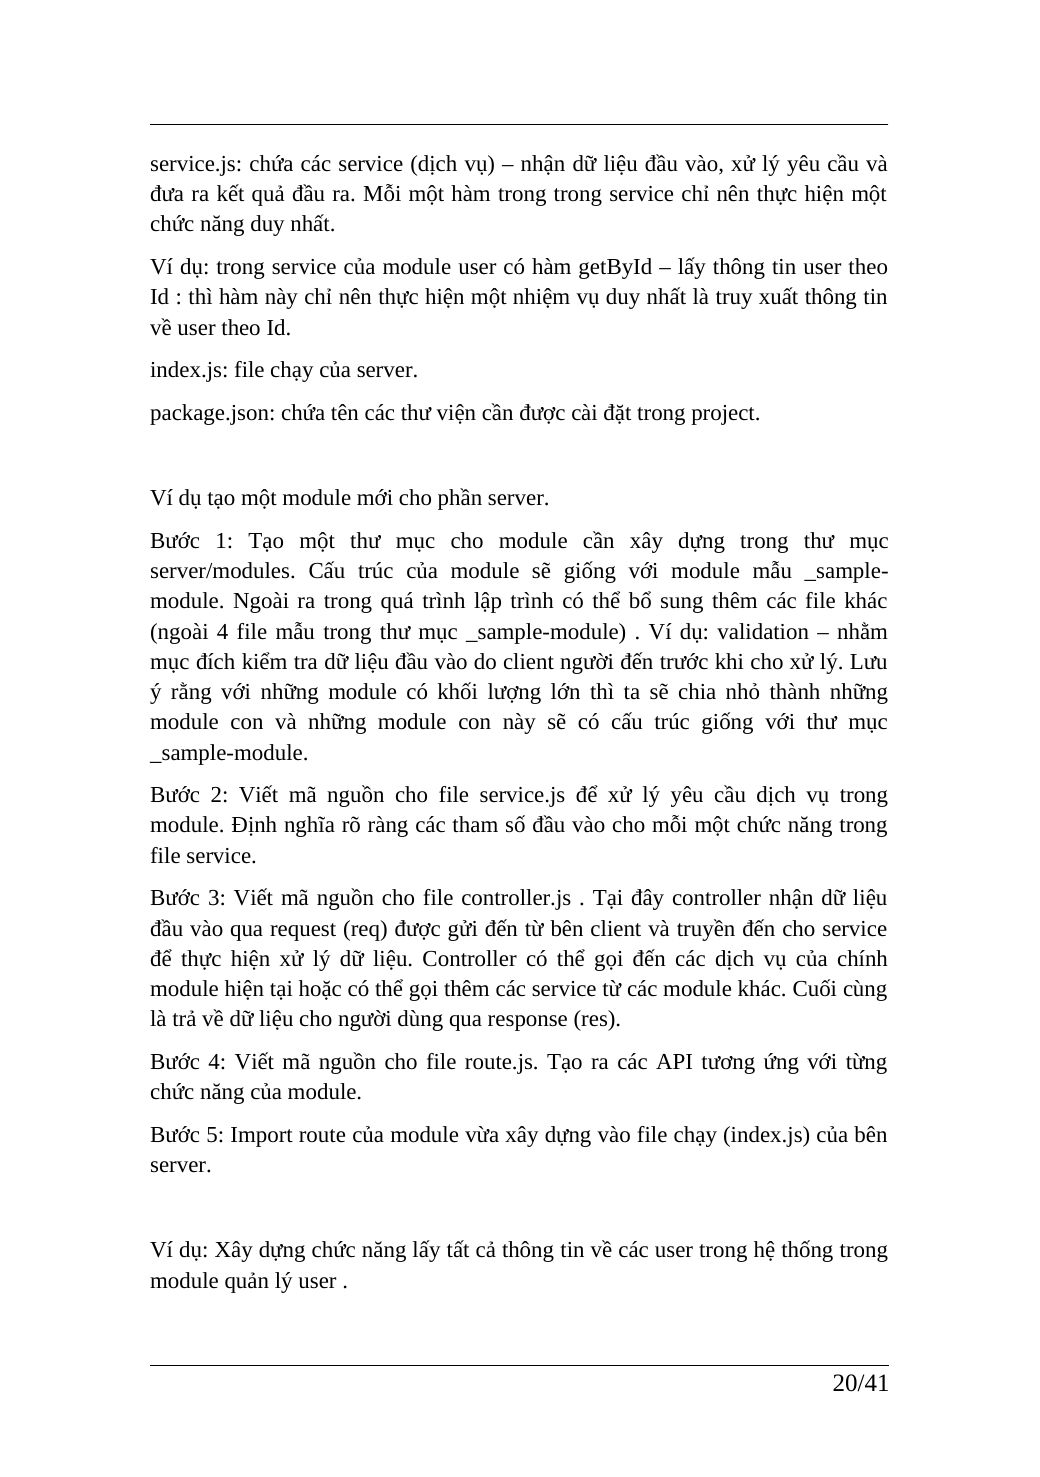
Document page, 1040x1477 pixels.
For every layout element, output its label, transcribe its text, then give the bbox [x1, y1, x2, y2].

text service.js: chứa các service (dịch vụ) – nhận dữ liệu đầu vào, xử lý yêu cầu và đưa ra kết quả đầu ra. Mỗi một hàm trong trong service chỉ nên thực hiện một chức năng duy nhất. [150, 150, 889, 237]
text Bước 5: Import route của module vừa xây dựng vào file chạy (index.js) của bên server. [150, 1121, 889, 1177]
text Ví dụ: Xây dựng chức năng lấy tất cả thông tin về các user trong hệ thống trong module quản lý user . [150, 1236, 889, 1293]
text Bước 4: Viết mã nguồn cho file route.js. Tạo ra các API tương ứng với từng chức năng của module. [150, 1048, 889, 1104]
text index.js: file chạy của server. [150, 356, 889, 383]
text package.json: chứa tên các thư viện cần được cài đặt trong project. [150, 399, 889, 425]
text Bước 3: Viết mã nguồn cho file controller.js . Tại đây controller nhận dữ liệu đầu vào qua request (req) được gửi đến từ bên client và truyền đến cho service để thực hiện xử lý dữ liệu. Controller có thể gọi đến các dịch vụ của chính module hiện tại hoặc có thể gọi thêm các service từ các module khác. Cuối cùng là trả về dữ liệu cho người dùng qua response (res). [150, 884, 889, 1032]
text Ví dụ: trong service của module user có hàm getById – lấy thông tin user theo Id : thì hàm này chỉ nên thực hiện một nhiệm vụ duy nhất là truy xuất thông tin về user theo Id. [150, 253, 889, 340]
text Bước 1: Tạo một thư mục cho module cần xây dựng trong thư mục server/modules. Cấu trúc của module sẽ giống với module mẫu _sample-module. Ngoài ra trong quá trình lập trình có thể bổ sung thêm các file khác (ngoài 4 file mẫu trong thư mục _sample-module) . Ví dụ: validation – nhằm mục đích kiểm tra dữ liệu đầu vào do client người đến trước khi cho xử lý. Lưu ý rằng với những module có khối lượng lớn thì ta sẽ chia nhỏ thành những module con và những module con này sẽ có cấu trúc giống với thư mục _sample-module. [150, 527, 889, 765]
text Bước 2: Viết mã nguồn cho file service.js để xử lý yêu cầu dịch vụ trong module. Định nghĩa rõ ràng các tham số đầu vào cho mỗi một chức năng trong file service. [150, 781, 889, 868]
text Ví dụ tạo một module mới cho phần server. [150, 484, 889, 511]
